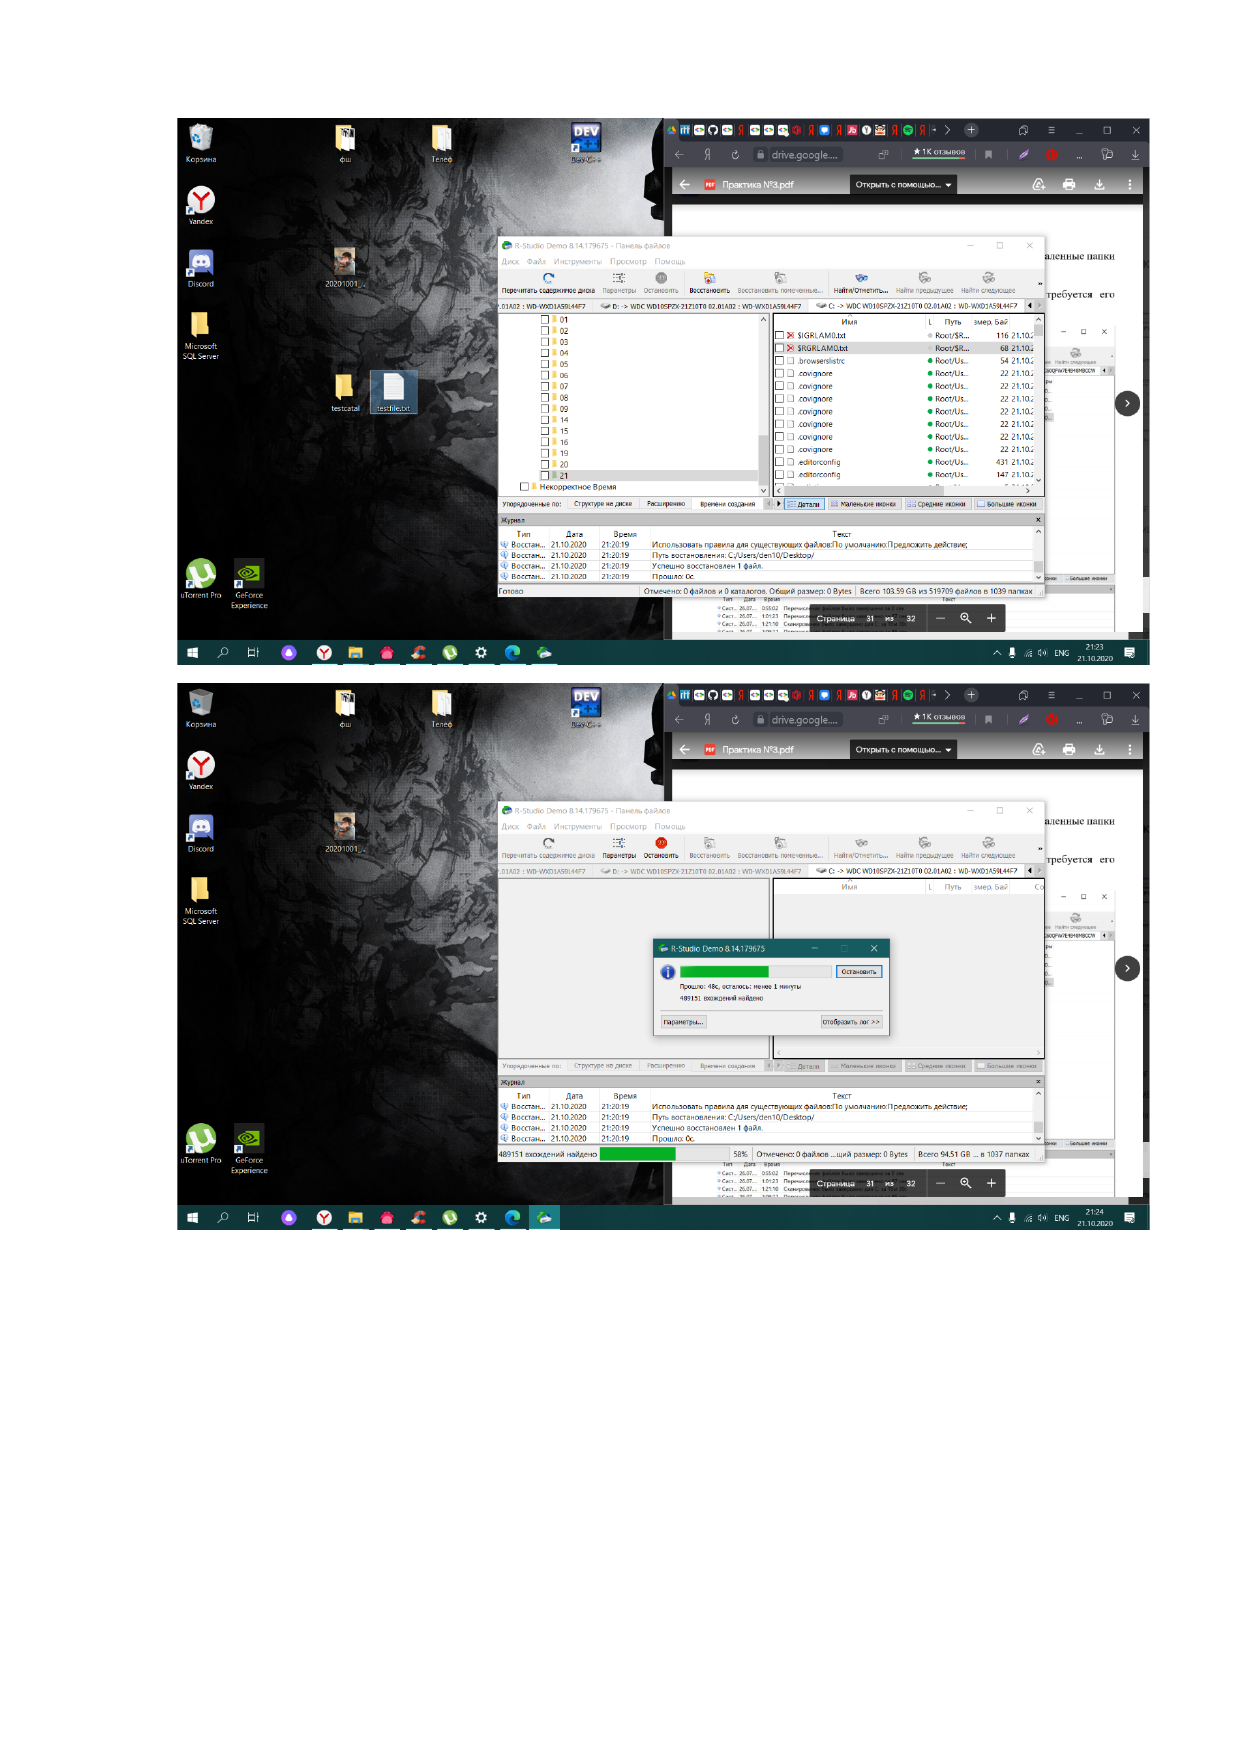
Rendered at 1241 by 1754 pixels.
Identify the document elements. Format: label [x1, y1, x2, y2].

picture [177, 118, 1150, 665]
picture [177, 683, 1150, 1230]
